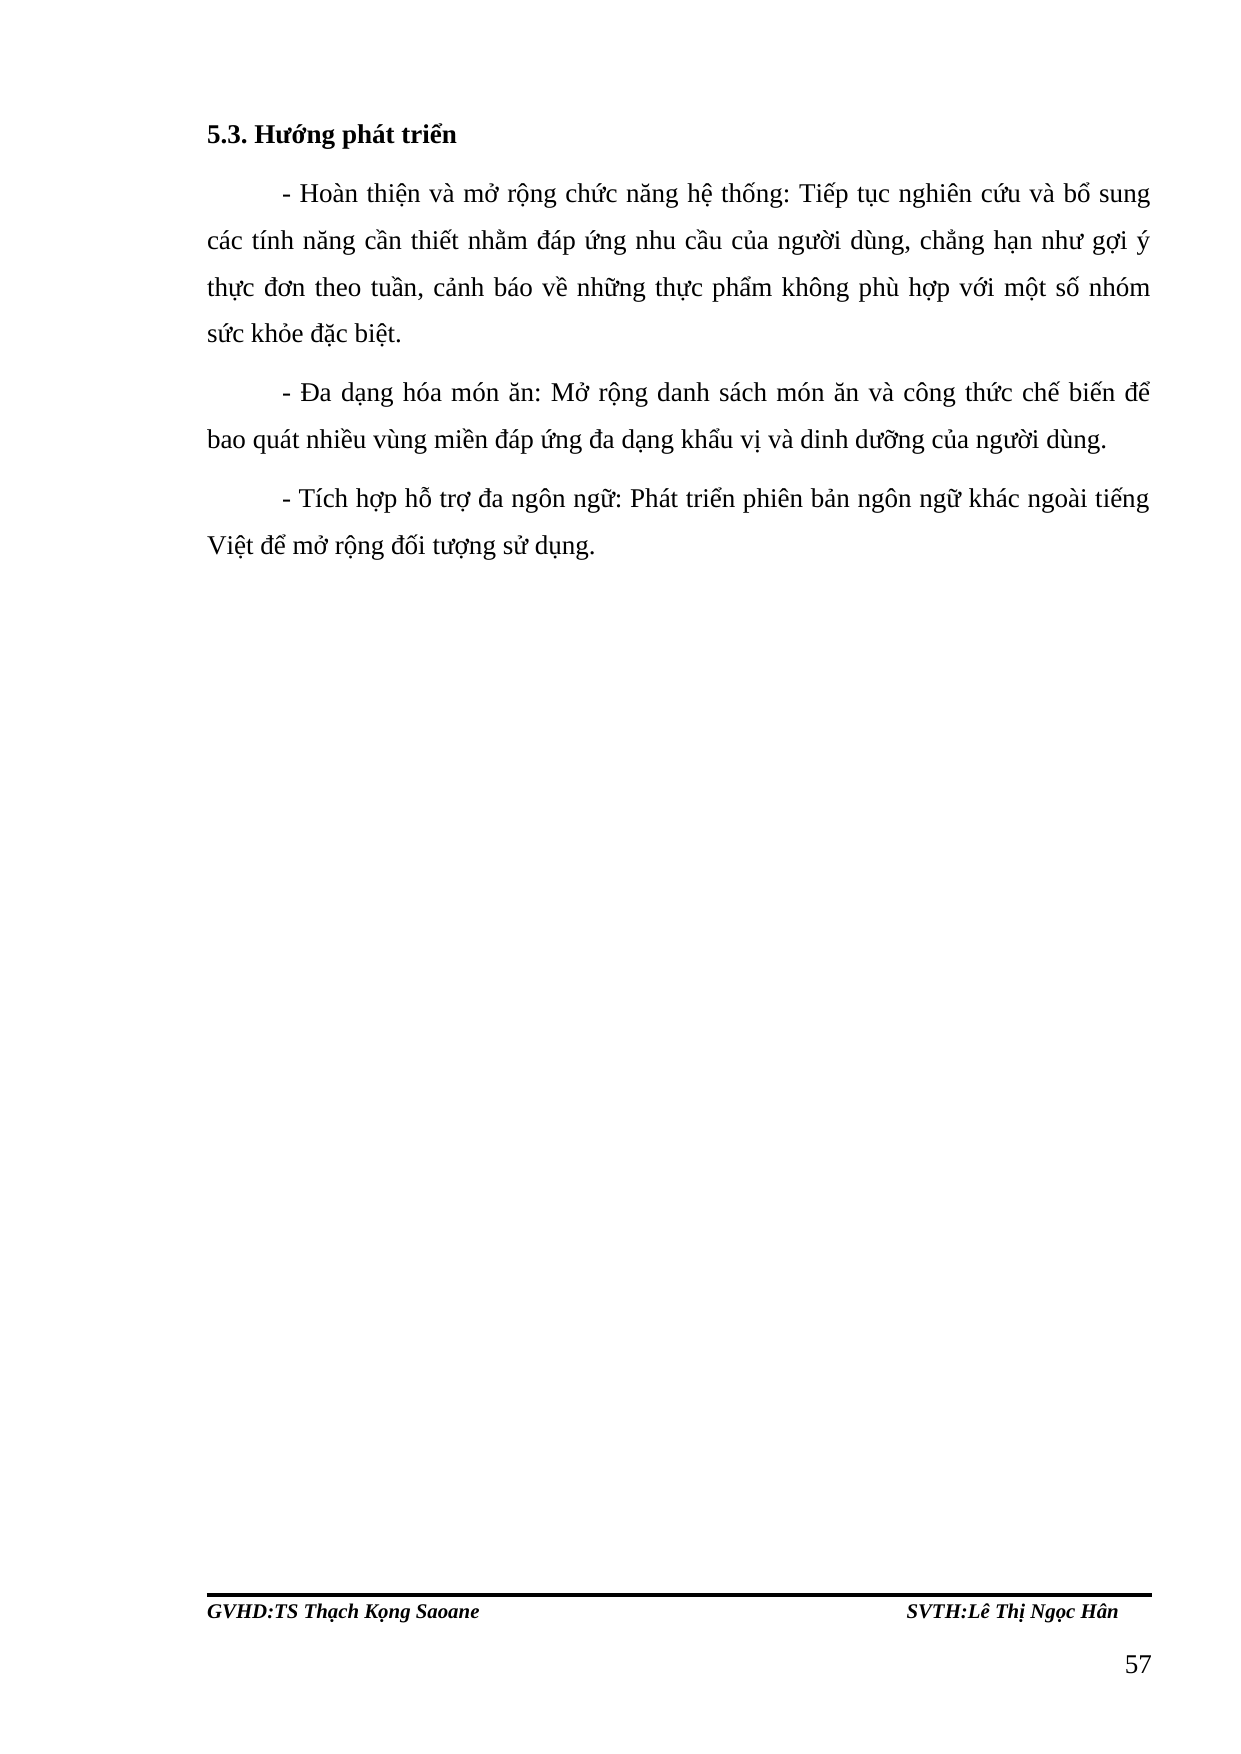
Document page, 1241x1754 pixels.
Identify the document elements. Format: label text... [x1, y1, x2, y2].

subtitle Hướng phát triển [207, 118, 1152, 149]
text - Đa dạng hóa món ăn: Mở rộng danh sách món ăn và công thức chế biến để bao quát nhiều vùng miền đáp ứng đa dạng khẩu vị và dinh dưỡng của người dùng. [207, 376, 1152, 454]
text - Tích hợp hỗ trợ đa ngôn ngữ: Phát triển phiên bản ngôn ngữ khác ngoài tiếng Việt để mở rộng đối tượng sử dụng. [207, 482, 1152, 560]
text - Hoàn thiện và mở rộng chức năng hệ thống: Tiếp tục nghiên cứu và bổ sung các tính năng cần thiết nhằm đáp ứng nhu cầu của người dùng, chẳng hạn như gợi ý thực đơn theo tuần, cảnh báo về những thực phẩm không phù hợp với một số nhóm sức khỏe đặc biệt. [207, 177, 1152, 348]
